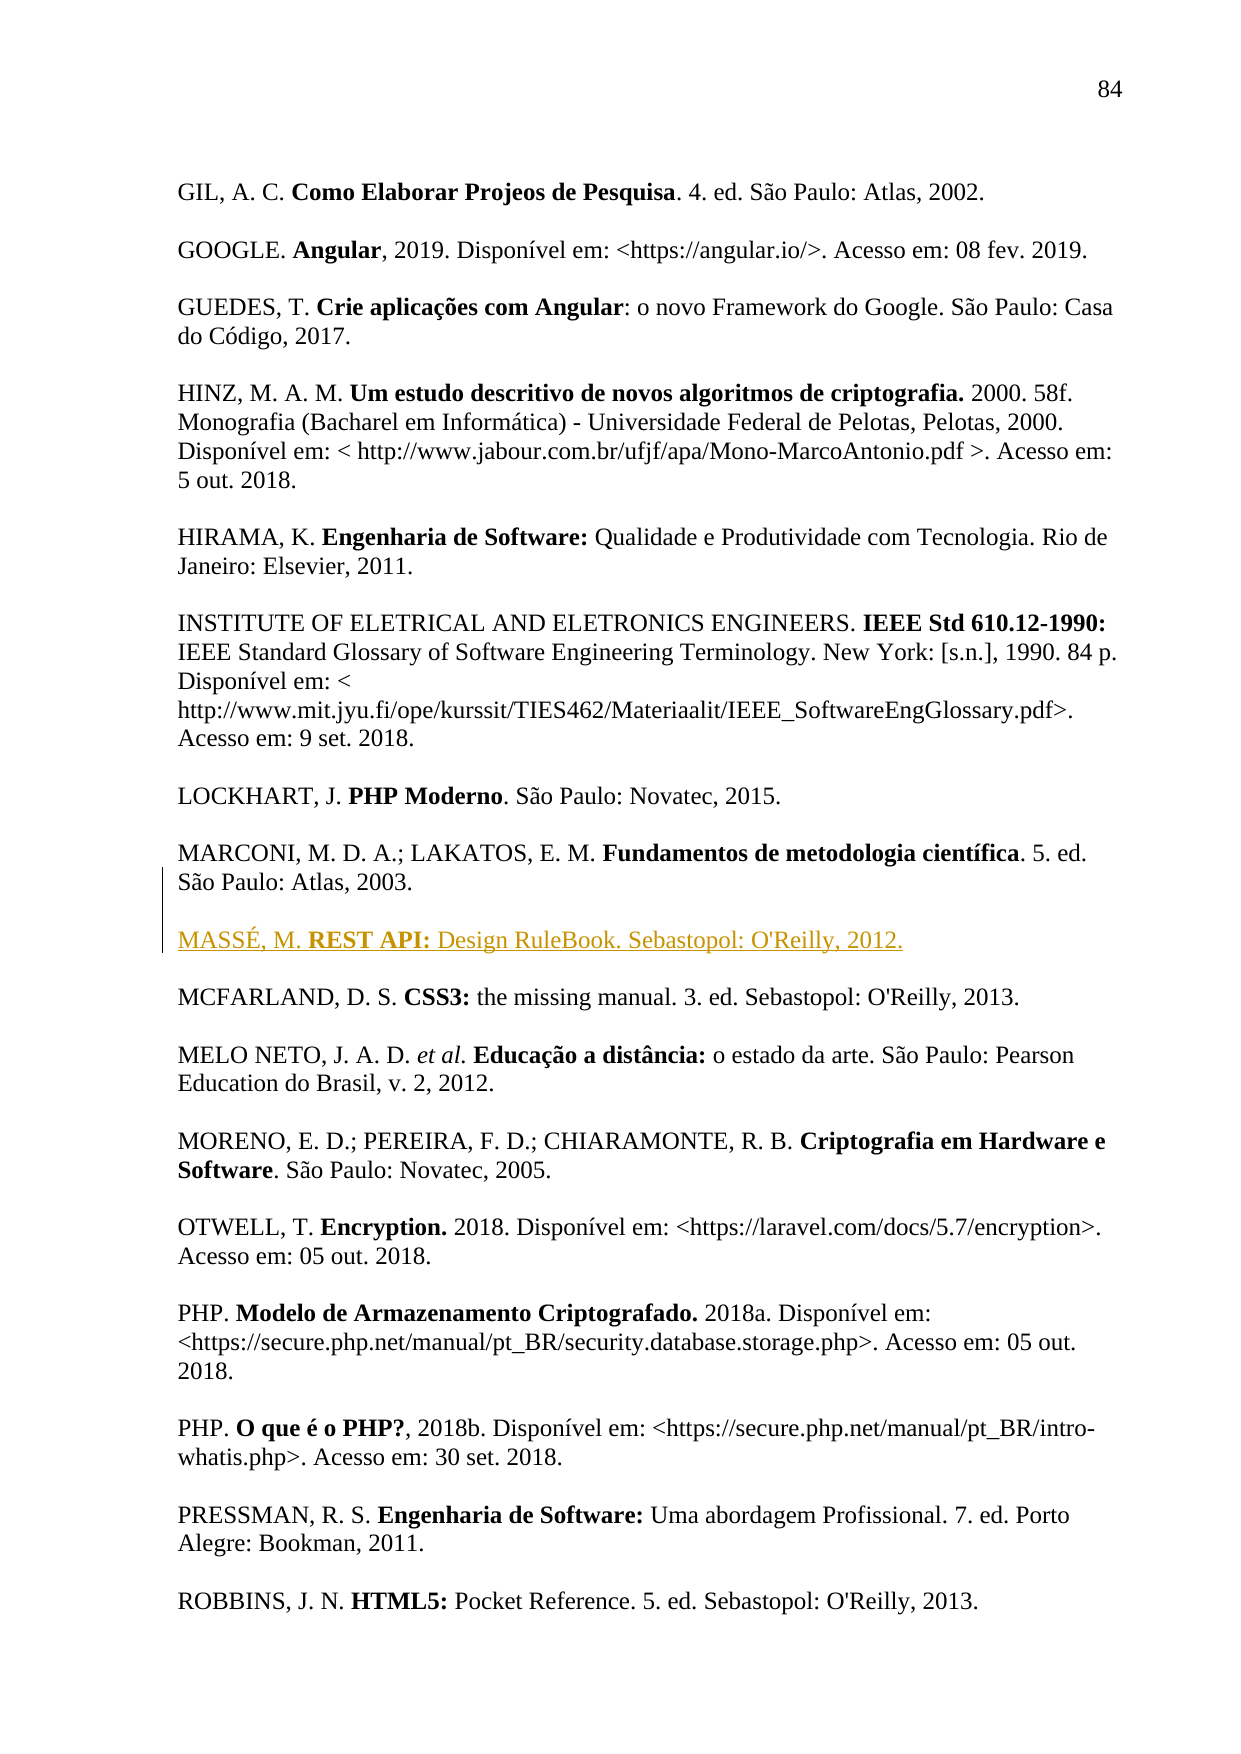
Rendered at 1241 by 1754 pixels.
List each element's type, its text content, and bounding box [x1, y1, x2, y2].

text MORENO, E. D.; PEREIRA, F. D.; CHIARAMONTE, R. B. Criptografia em Hardware e Software. São Paulo: Novatec, 2005. [177, 1126, 1122, 1183]
text OTWELL, T. Encryption. 2018. Disponível em: <https://laravel.com/docs/5.7/encryption>. Acesso em: 05 out. 2018. [177, 1212, 1122, 1270]
text PRESSMAN, R. S. Engenharia de Software: Uma abordagem Profissional. 7. ed. Porto Alegre: Bookman, 2011. [177, 1500, 1122, 1557]
text INSTITUTE OF ELETRICAL AND ELETRONICS ENGINEERS. IEEE Std 610.12-1990: IEEE Standard Glossary of Software Engineering Terminology. New York: [s.n.], 1990. 84 p. Disponível em: < http://www.mit.jyu.fi/ope/kurssit/TIES462/Materiaalit/IEEE_SoftwareEngGlossary.pdf>. Acesso em: 9 set. 2018. [177, 608, 1122, 752]
text GUEDES, T. Crie aplicações com Angular: o novo Framework do Google. São Paulo: Casa do Código, 2017. [177, 292, 1122, 350]
text GIL, A. C. Como Elaborar Projeos de Pesquisa. 4. ed. São Paulo: Atlas, 2002. [177, 177, 1122, 206]
text MELO NETO, J. A. D. et al. Educação a distância: o estado da arte. São Paulo: Pearson Education do Brasil, v. 2, 2012. [177, 1040, 1122, 1097]
text PHP. Modelo de Armazenamento Criptografado. 2018a. Disponível em: <https://secure.php.net/manual/pt_BR/security.database.storage.php>. Acesso em: 05 out. 2018. [177, 1298, 1122, 1385]
text LOCKHART, J. PHP Moderno. São Paulo: Novatec, 2015. [177, 781, 1122, 810]
text MARCONI, M. D. A.; LAKATOS, E. M. Fundamentos de metodologia científica. 5. ed. São Paulo: Atlas, 2003. [177, 838, 1122, 896]
text HIRAMA, K. Engenharia de Software: Qualidade e Produtividade com Tecnologia. Rio de Janeiro: Elsevier, 2011. [177, 522, 1122, 580]
text PHP. O que é o PHP?, 2018b. Disponível em: <https://secure.php.net/manual/pt_BR/intro-whatis.php>. Acesso em: 30 set. 2018. [177, 1413, 1122, 1471]
text ROBBINS, J. N. HTML5: Pocket Reference. 5. ed. Sebastopol: O'Reilly, 2013. [177, 1586, 1122, 1615]
text HINZ, M. A. M. Um estudo descritivo de novos algoritmos de criptografia. 2000. 58f. Monografia (Bacharel em Informática) - Universidade Federal de Pelotas, Pelotas, 2000. Disponível em: < http://www.jabour.com.br/ufjf/apa/Mono-MarcoAntonio.pdf >. Acesso em: 5 out. 2018. [177, 378, 1122, 493]
text MCFARLAND, D. S. CSS3: the missing manual. 3. ed. Sebastopol: O'Reilly, 2013. [177, 982, 1122, 1011]
text GOOGLE. Angular, 2019. Disponível em: <https://angular.io/>. Acesso em: 08 fev. 2019. [177, 235, 1122, 263]
